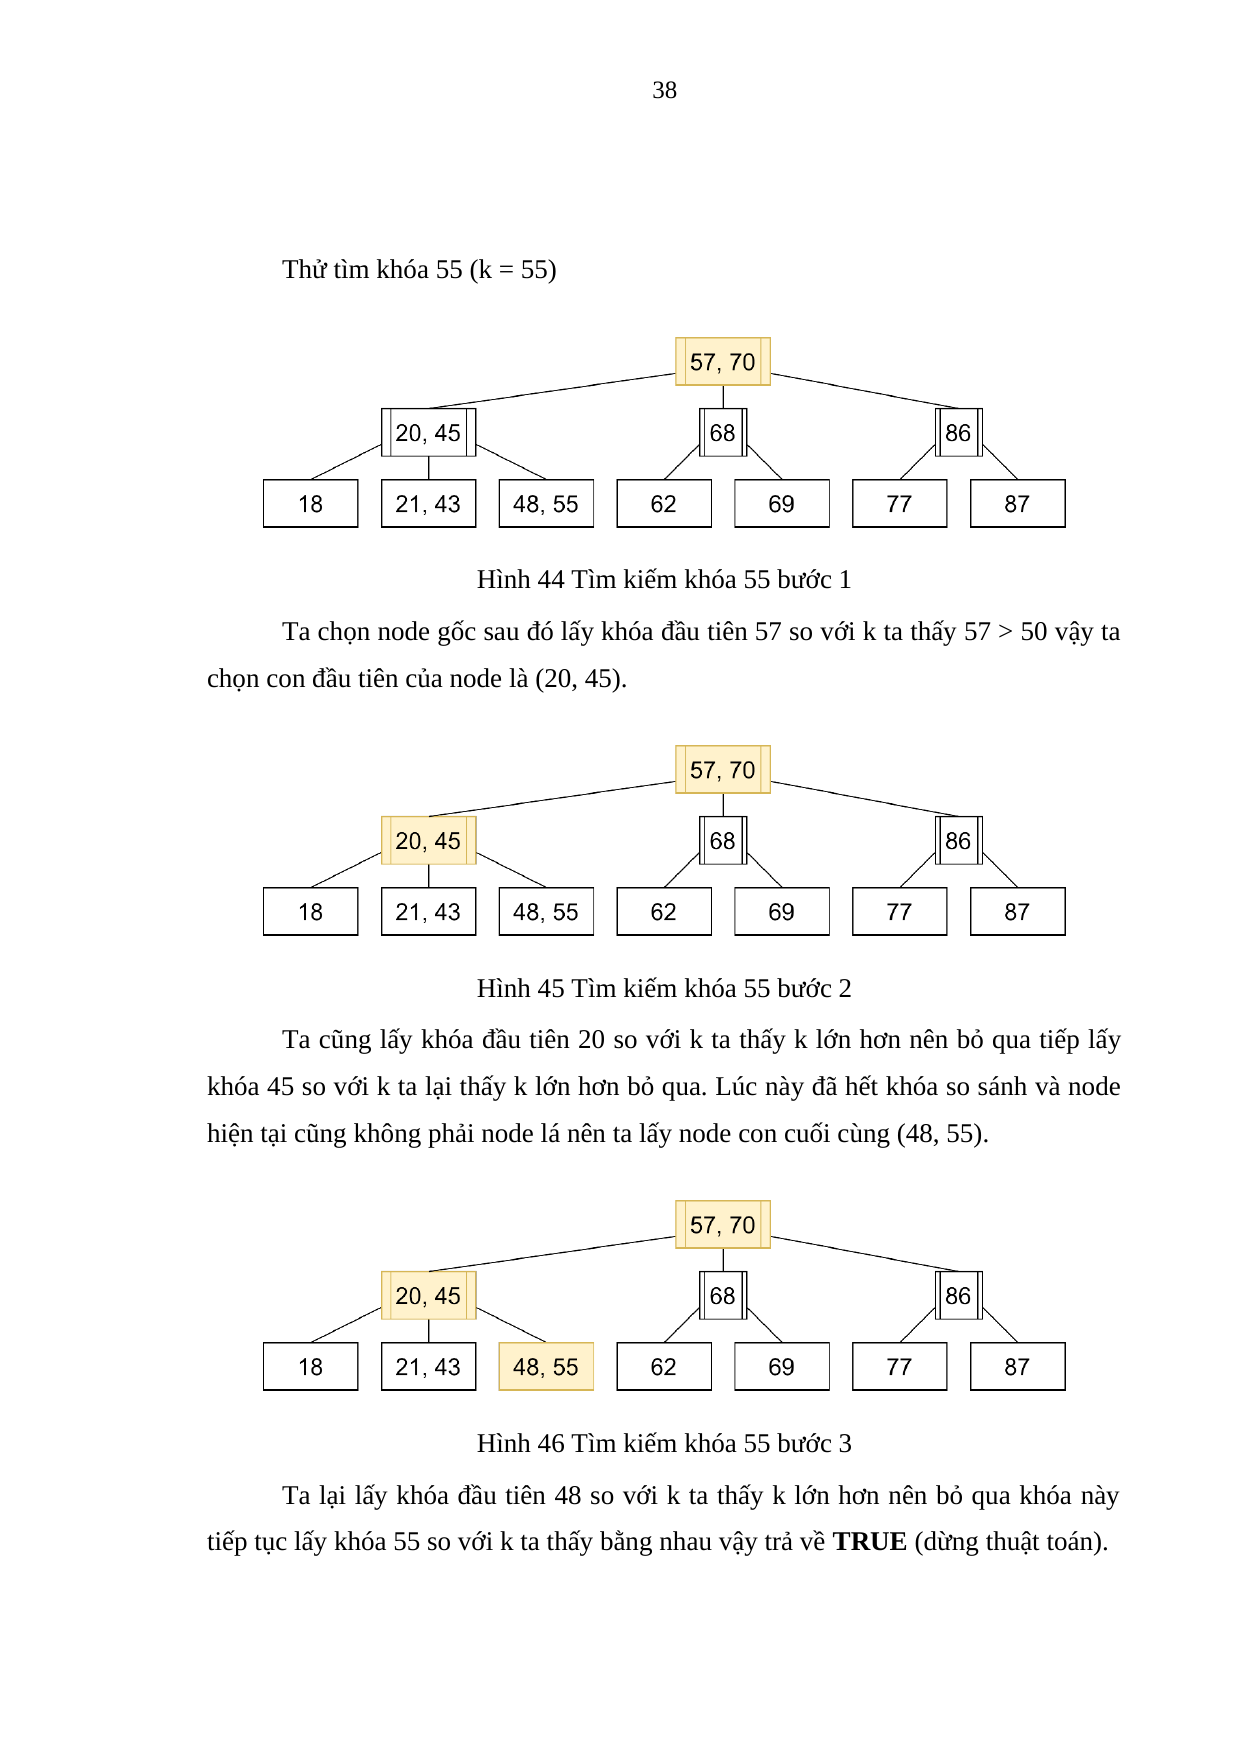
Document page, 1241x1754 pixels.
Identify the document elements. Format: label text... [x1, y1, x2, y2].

text Ta cũng lấy khóa đầu tiên 20 so với k ta thấy k lớn hơn nên bỏ qua tiếp lấy khóa 45 so với k ta lại thấy k lớn hơn bỏ qua. Lúc này đã hết khóa so sánh và node hiện tại cũng không phải node lá nên ta lấy node con cuối cùng (48, 55). [207, 1024, 1122, 1148]
text Ta chọn node gốc sau đó lấy khóa đầu tiên 57 so với k ta thấy 57 > 50 vậy ta chọn con đầu tiên của node là (20, 45). [207, 615, 1122, 693]
text Ta lại lấy khóa đầu tiên 48 so với k ta thấy k lớn hơn nên bỏ qua khóa này tiếp tục lấy khóa 55 so với k ta thấy bằng nhau vậy trả về TRUE (dừng thuật toán). [207, 1479, 1122, 1557]
text Hình 45 Tìm kiếm khóa 55 bước 2 [207, 972, 1122, 1003]
picture [252, 325, 1077, 539]
picture [252, 733, 1077, 947]
picture [252, 1188, 1077, 1402]
text Thử tìm khóa 55 (k = 55) [207, 253, 1122, 284]
text Hình 44 Tìm kiếm khóa 55 bước 1 [207, 563, 1122, 594]
text Hình 46 Tìm kiếm khóa 55 bước 3 [207, 1427, 1122, 1458]
